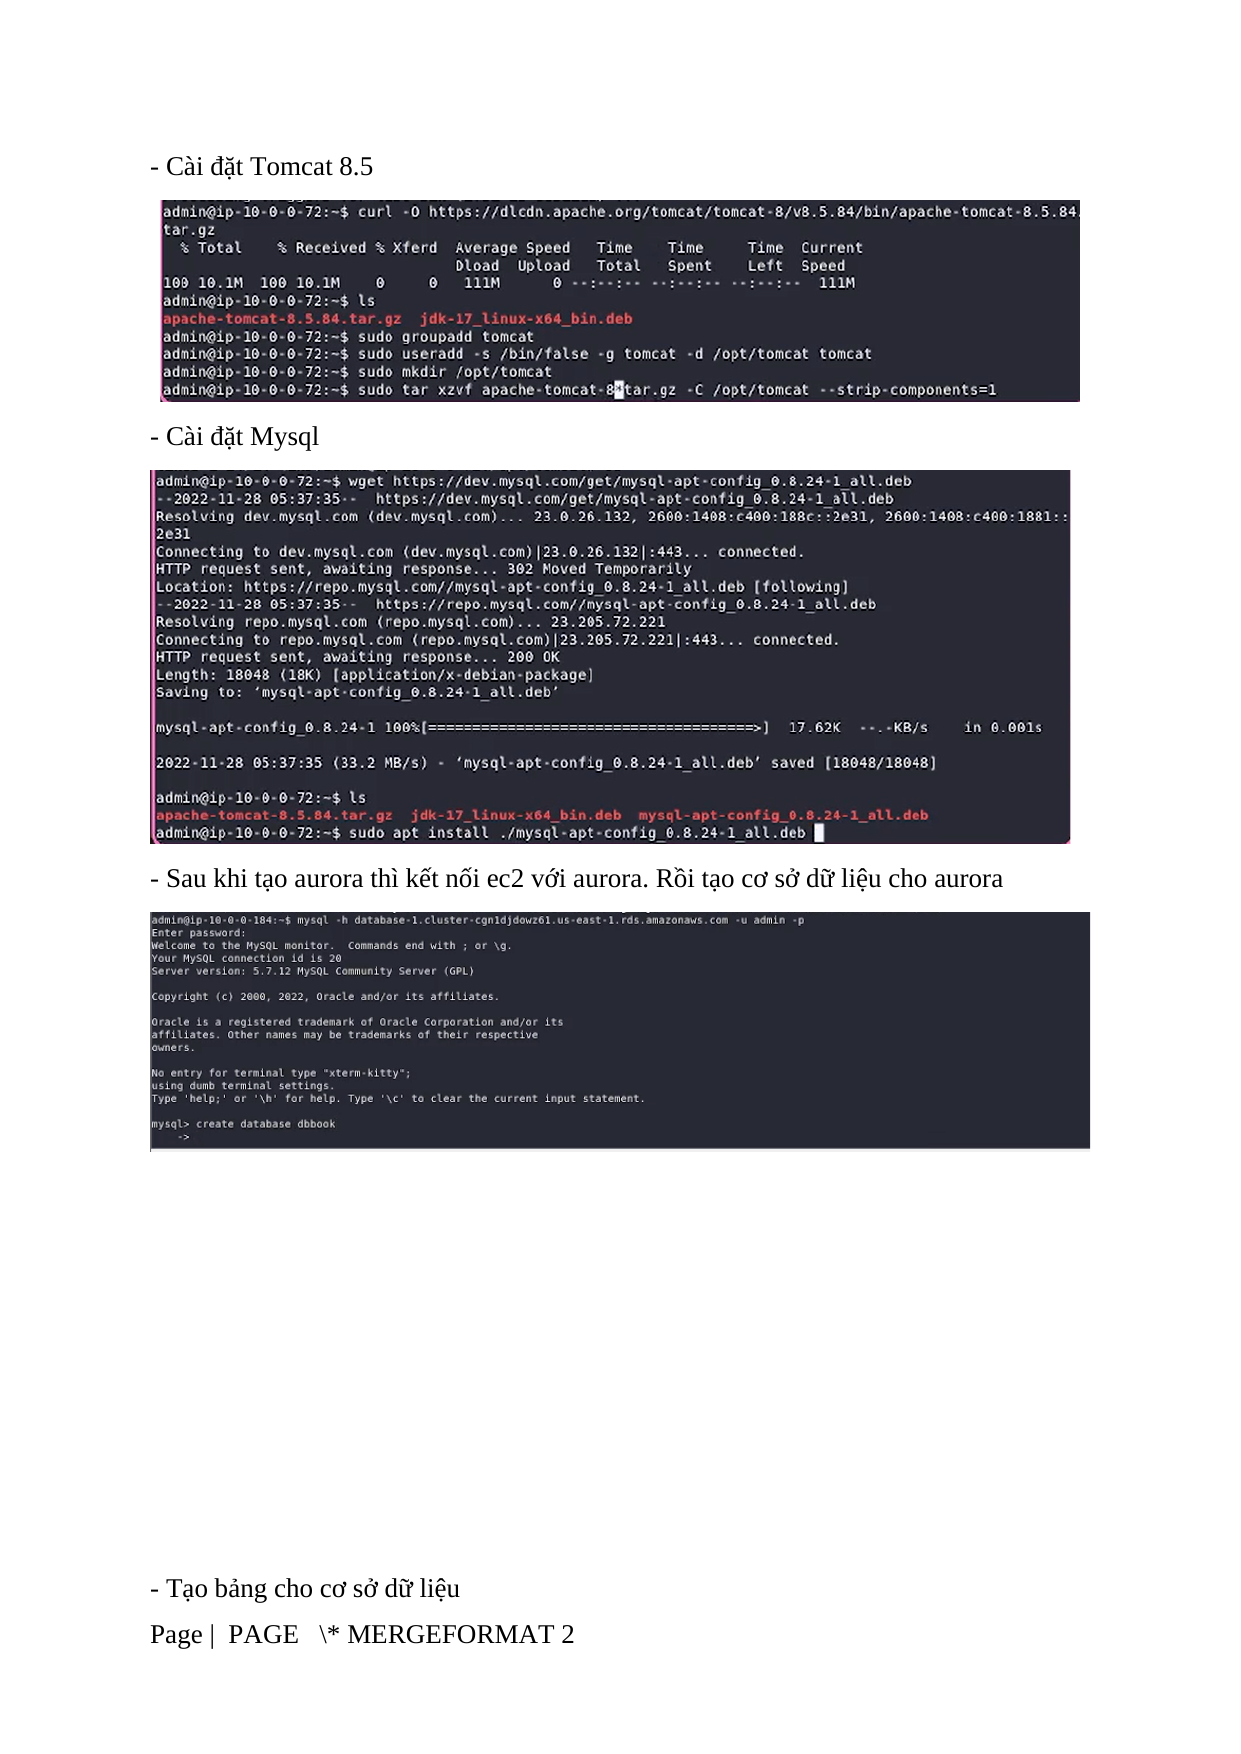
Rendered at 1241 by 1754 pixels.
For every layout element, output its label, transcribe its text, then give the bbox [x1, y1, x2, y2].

text - Tạo bảng cho cơ sở dữ liệu [150, 1572, 1090, 1603]
picture [150, 912, 1091, 1152]
picture [160, 200, 1080, 402]
picture [150, 470, 1071, 844]
text - Sau khi tạo aurora thì kết nối ec2 với aurora. Rồi tạo cơ sở dữ liệu cho aurora [150, 862, 1090, 894]
text - Cài đặt Tomcat 8.5 [150, 150, 1090, 181]
text - Cài đặt Mysql [150, 420, 1090, 451]
